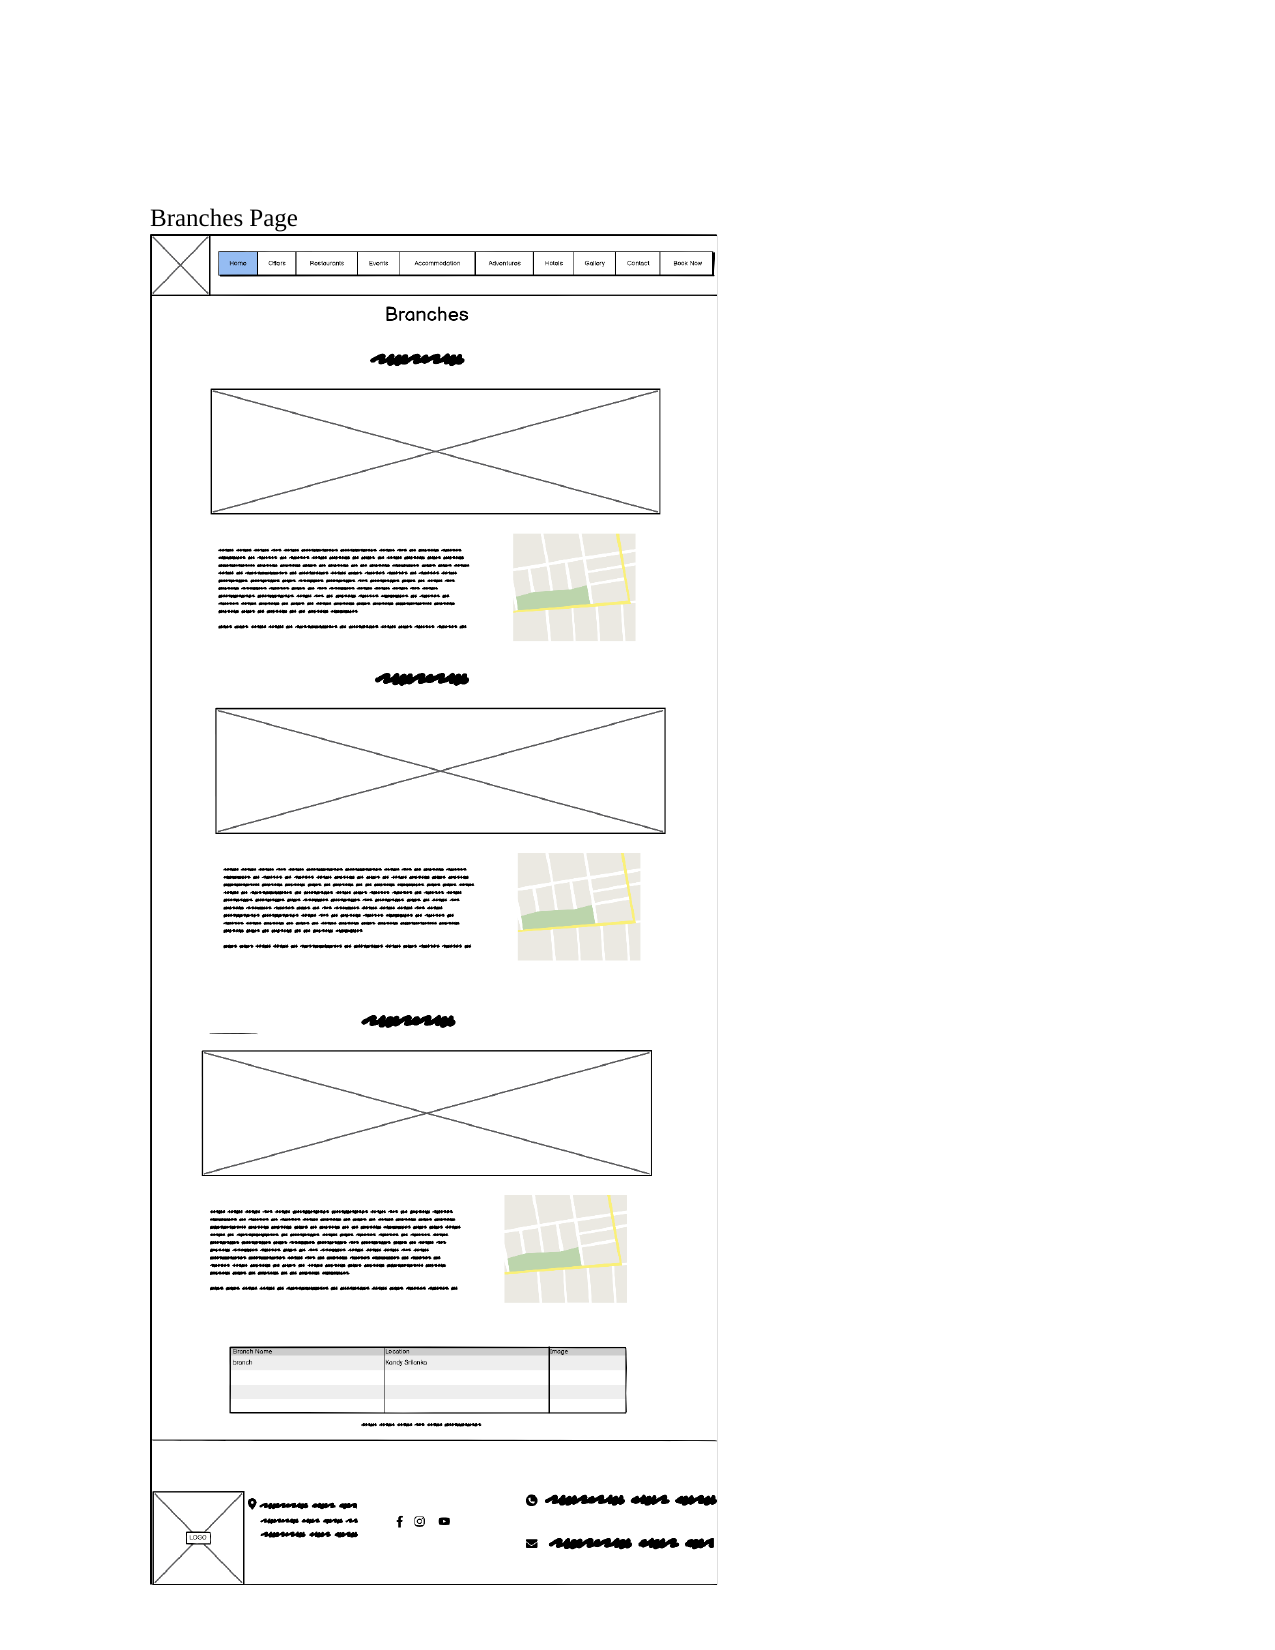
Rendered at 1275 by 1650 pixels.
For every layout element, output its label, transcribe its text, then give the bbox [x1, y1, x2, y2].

subtitle Branches Page [150, 203, 1125, 232]
picture [150, 234, 718, 1585]
